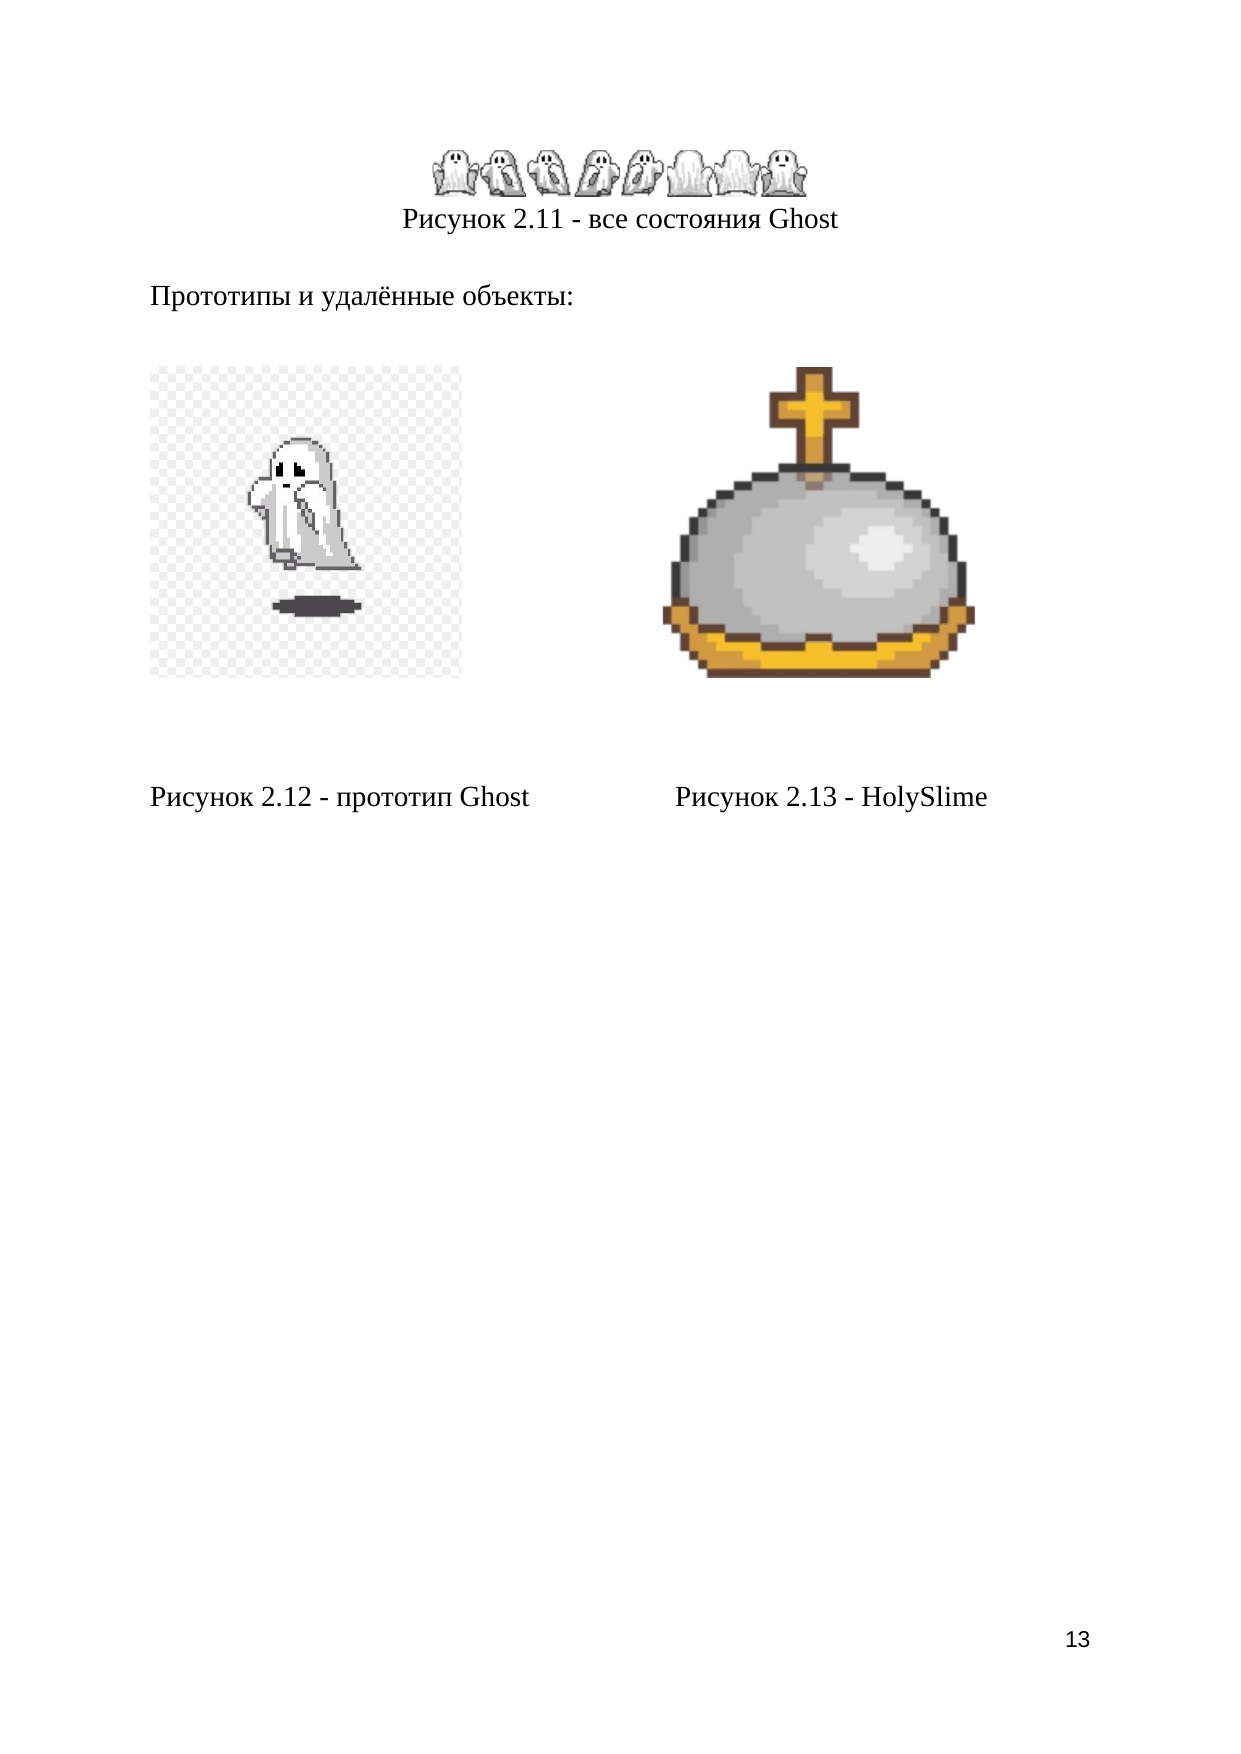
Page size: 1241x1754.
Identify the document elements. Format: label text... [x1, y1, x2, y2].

text Рисунок 2.12 - прототип Ghost Рисунок 2.13 - HolySlime [150, 779, 1090, 812]
text Рисунок 2.11 - все состояния Ghost [150, 201, 1090, 234]
picture [432, 150, 808, 197]
text Прототипы и удалённые объекты: [150, 278, 1090, 311]
picture [662, 367, 976, 678]
picture [150, 366, 462, 678]
